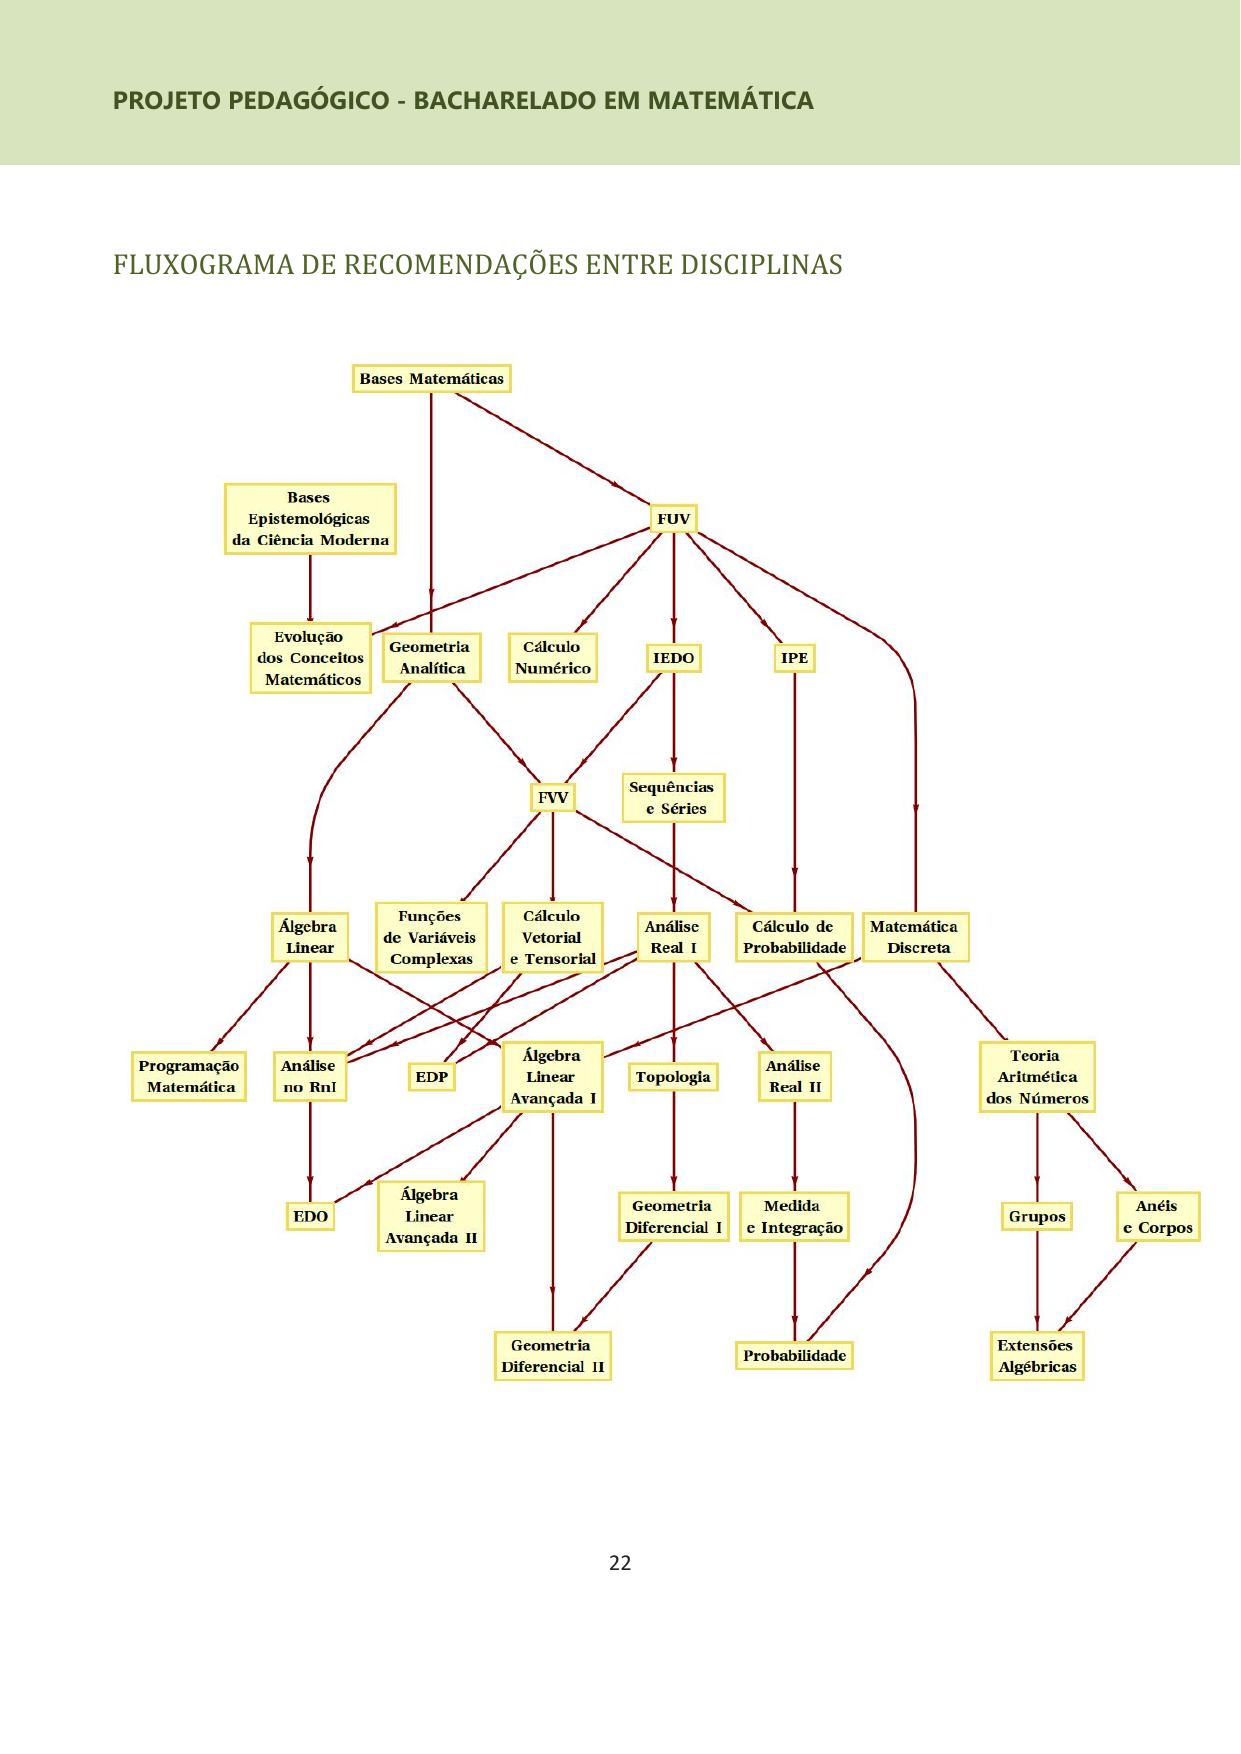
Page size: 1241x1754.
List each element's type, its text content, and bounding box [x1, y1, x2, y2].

subtitle FLUXOGRAMA DE RECOMENDAÇÕES ENTRE DISCIPLINAS [112, 247, 1128, 281]
picture [112, 338, 1218, 1398]
